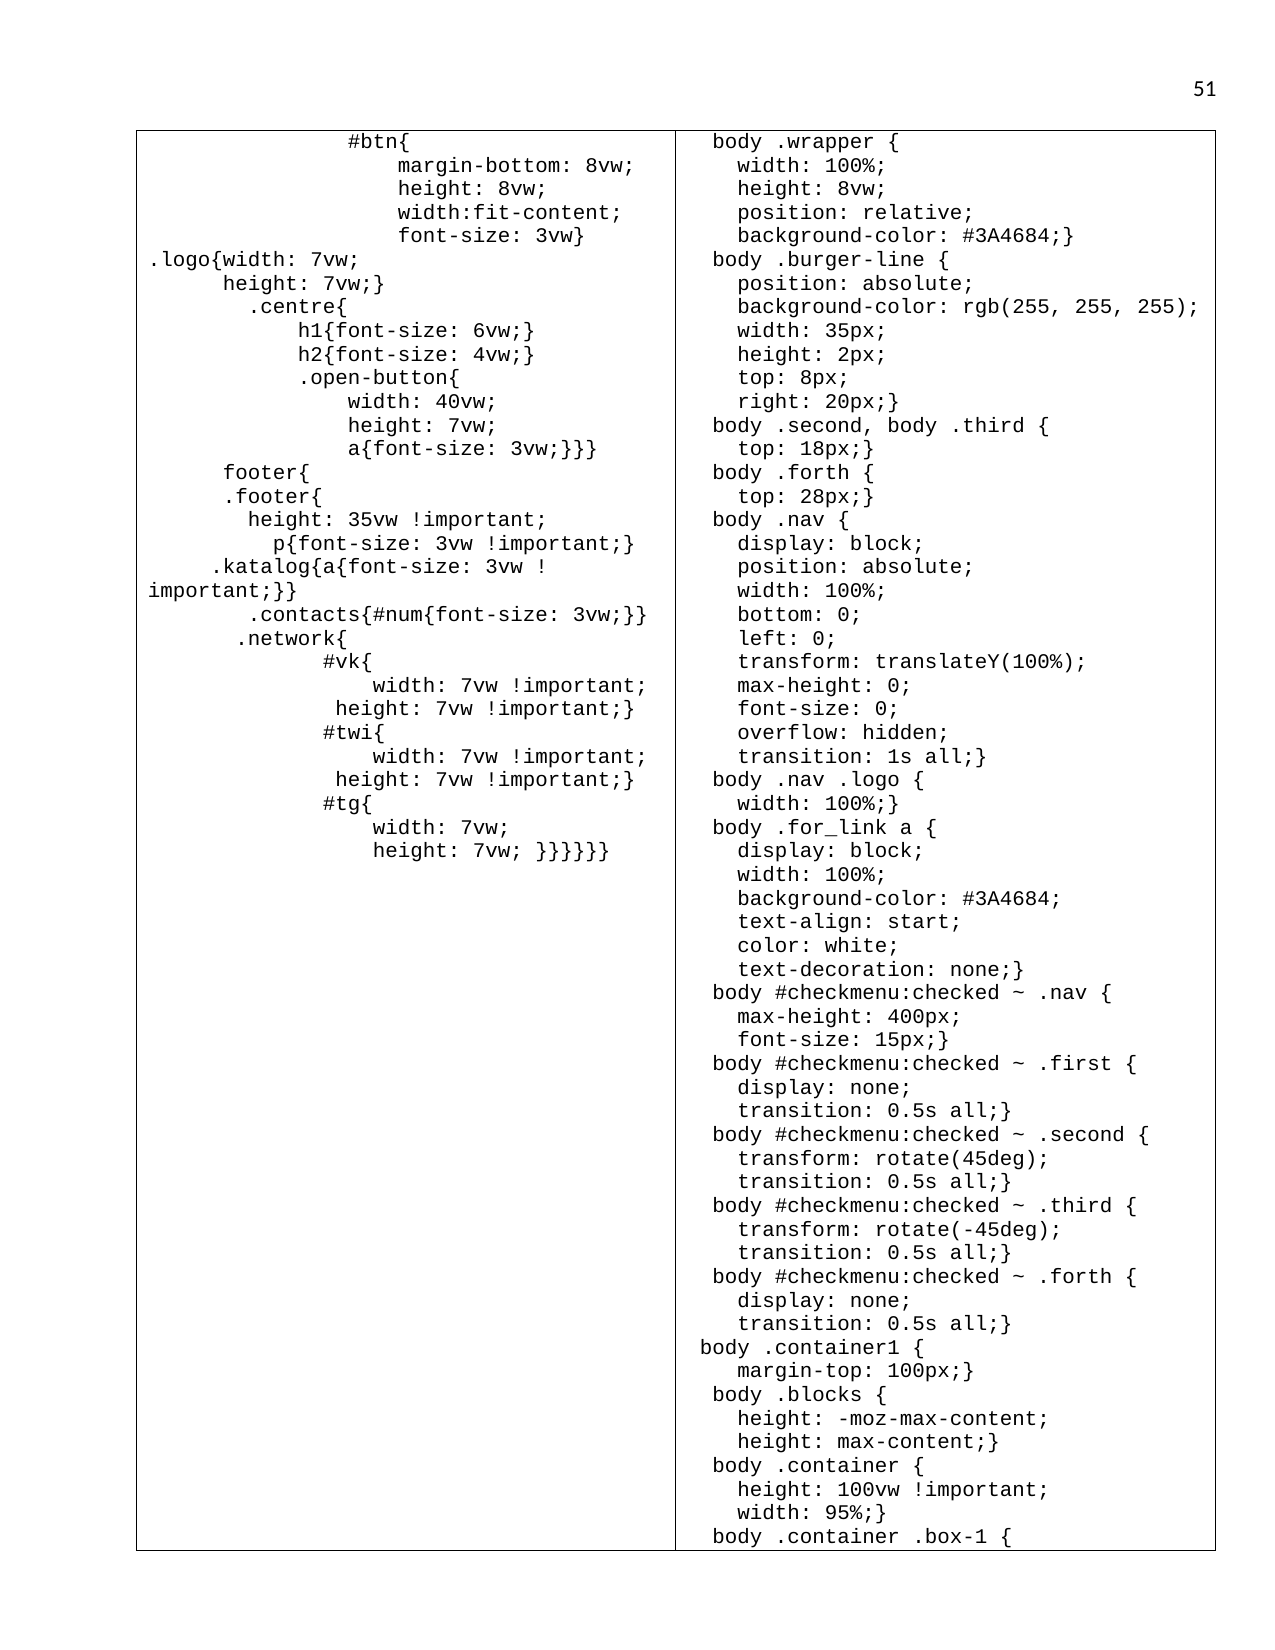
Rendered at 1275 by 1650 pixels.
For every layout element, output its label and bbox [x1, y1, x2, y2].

table_header [137, 131, 675, 1550]
table_header [676, 131, 1215, 1550]
